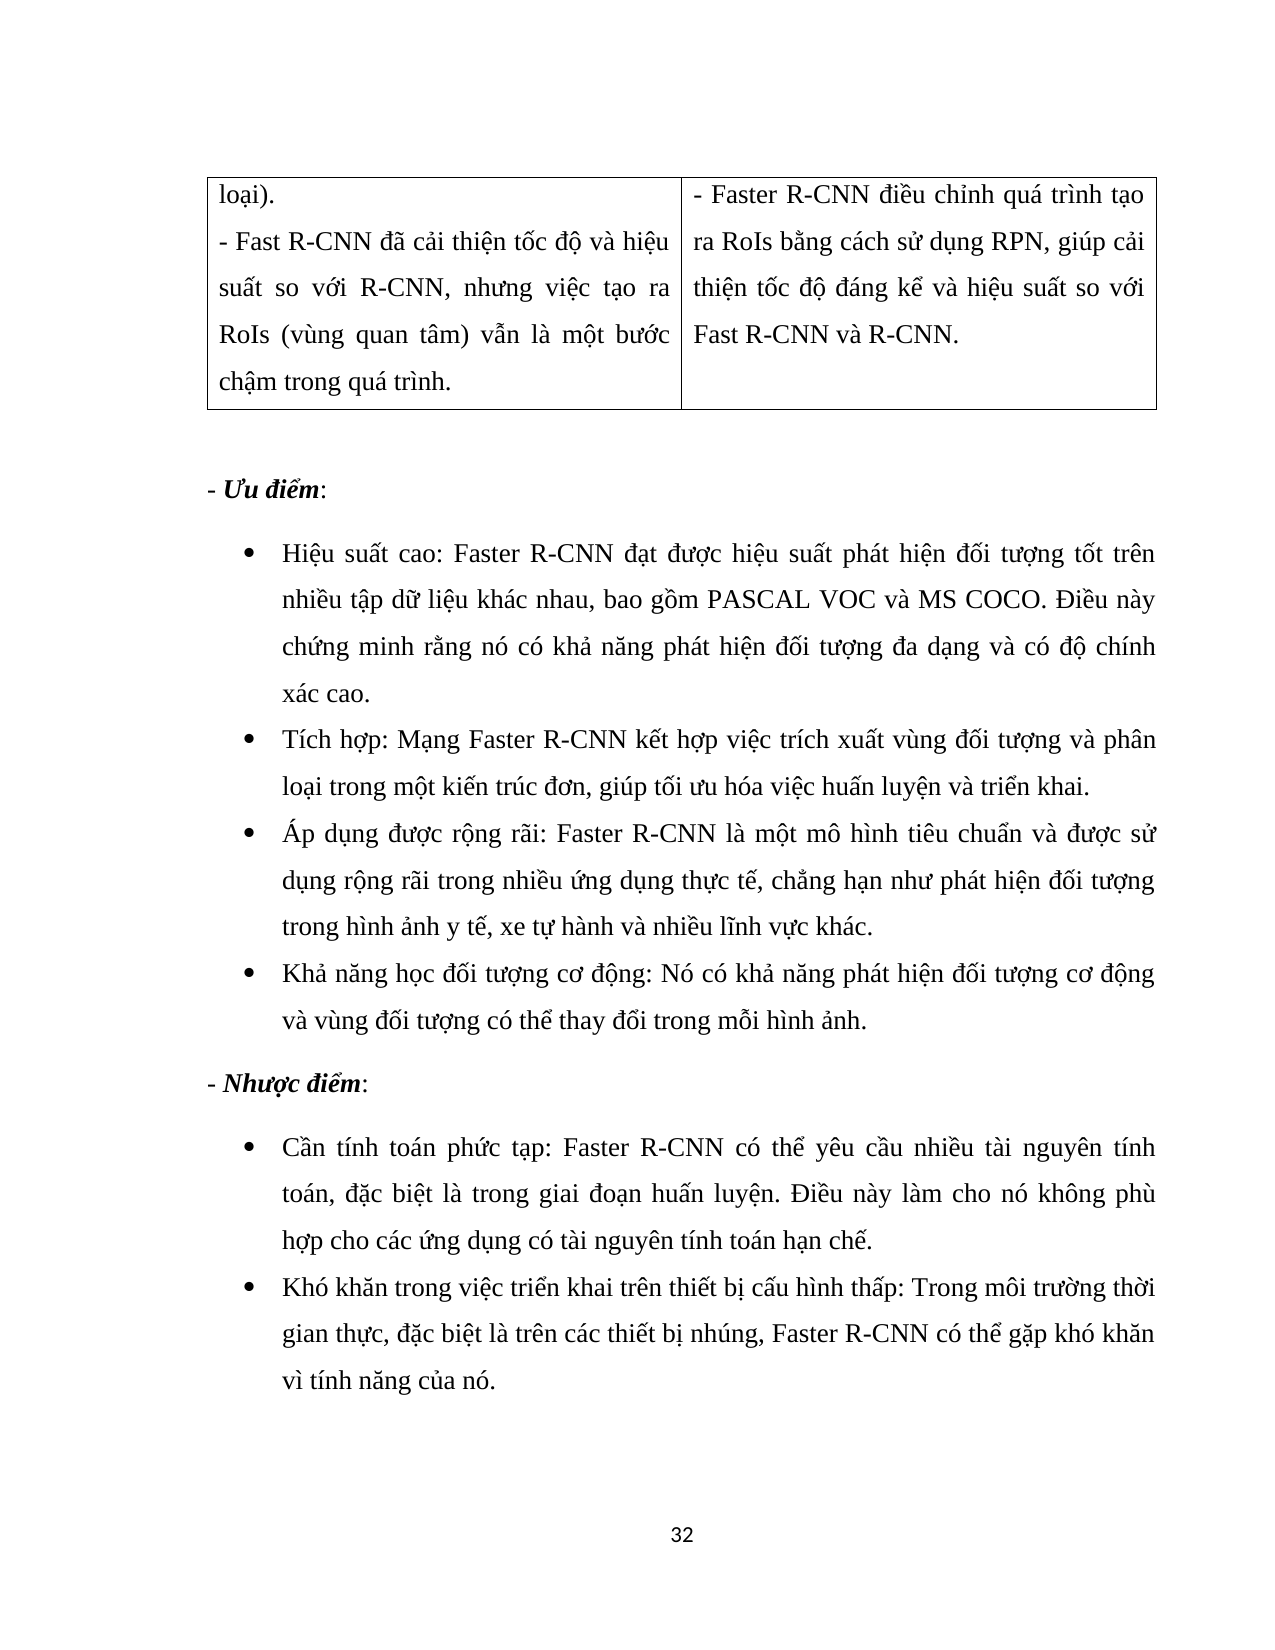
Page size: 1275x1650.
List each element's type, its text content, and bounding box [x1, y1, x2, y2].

text - Ưu điểm: [207, 473, 1157, 505]
text - Nhược điểm: [207, 1067, 1157, 1098]
list Áp dụng được rộng rãi: Faster R-CNN là một mô hình tiêu chuẩn và được sử dụng rộng rãi trong nhiều ứng dụng thực tế, chẳng hạn như phát hiện đối tượng trong hình ảnh y tế, xe tự hành và nhiều lĩnh vực khác. [244, 817, 1157, 942]
list Khả năng học đối tượng cơ động: Nó có khả năng phát hiện đối tượng cơ động và vùng đối tượng có thể thay đổi trong mỗi hình ảnh. [244, 957, 1157, 1035]
list Khó khăn trong việc triển khai trên thiết bị cấu hình thấp: Trong môi trường thời gian thực, đặc biệt là trên các thiết bị nhúng, Faster R-CNN có thể gặp khó khăn vì tính năng của nó. [244, 1271, 1157, 1395]
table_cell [208, 178, 681, 409]
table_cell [682, 178, 1156, 409]
list Cần tính toán phức tạp: Faster R-CNN có thể yêu cầu nhiều tài nguyên tính toán, đặc biệt là trong giai đoạn huấn luyện. Điều này làm cho nó không phù hợp cho các ứng dụng có tài nguyên tính toán hạn chế. [244, 1131, 1157, 1255]
list Tích hợp: Mạng Faster R-CNN kết hợp việc trích xuất vùng đối tượng và phân loại trong một kiến trúc đơn, giúp tối ưu hóa việc huấn luyện và triển khai. [244, 724, 1157, 802]
list Hiệu suất cao: Faster R-CNN đạt được hiệu suất phát hiện đối tượng tốt trên nhiều tập dữ liệu khác nhau, bao gồm PASCAL VOC và MS COCO. Điều này chứng minh rằng nó có khả năng phát hiện đối tượng đa dạng và có độ chính xác cao. [244, 537, 1157, 708]
